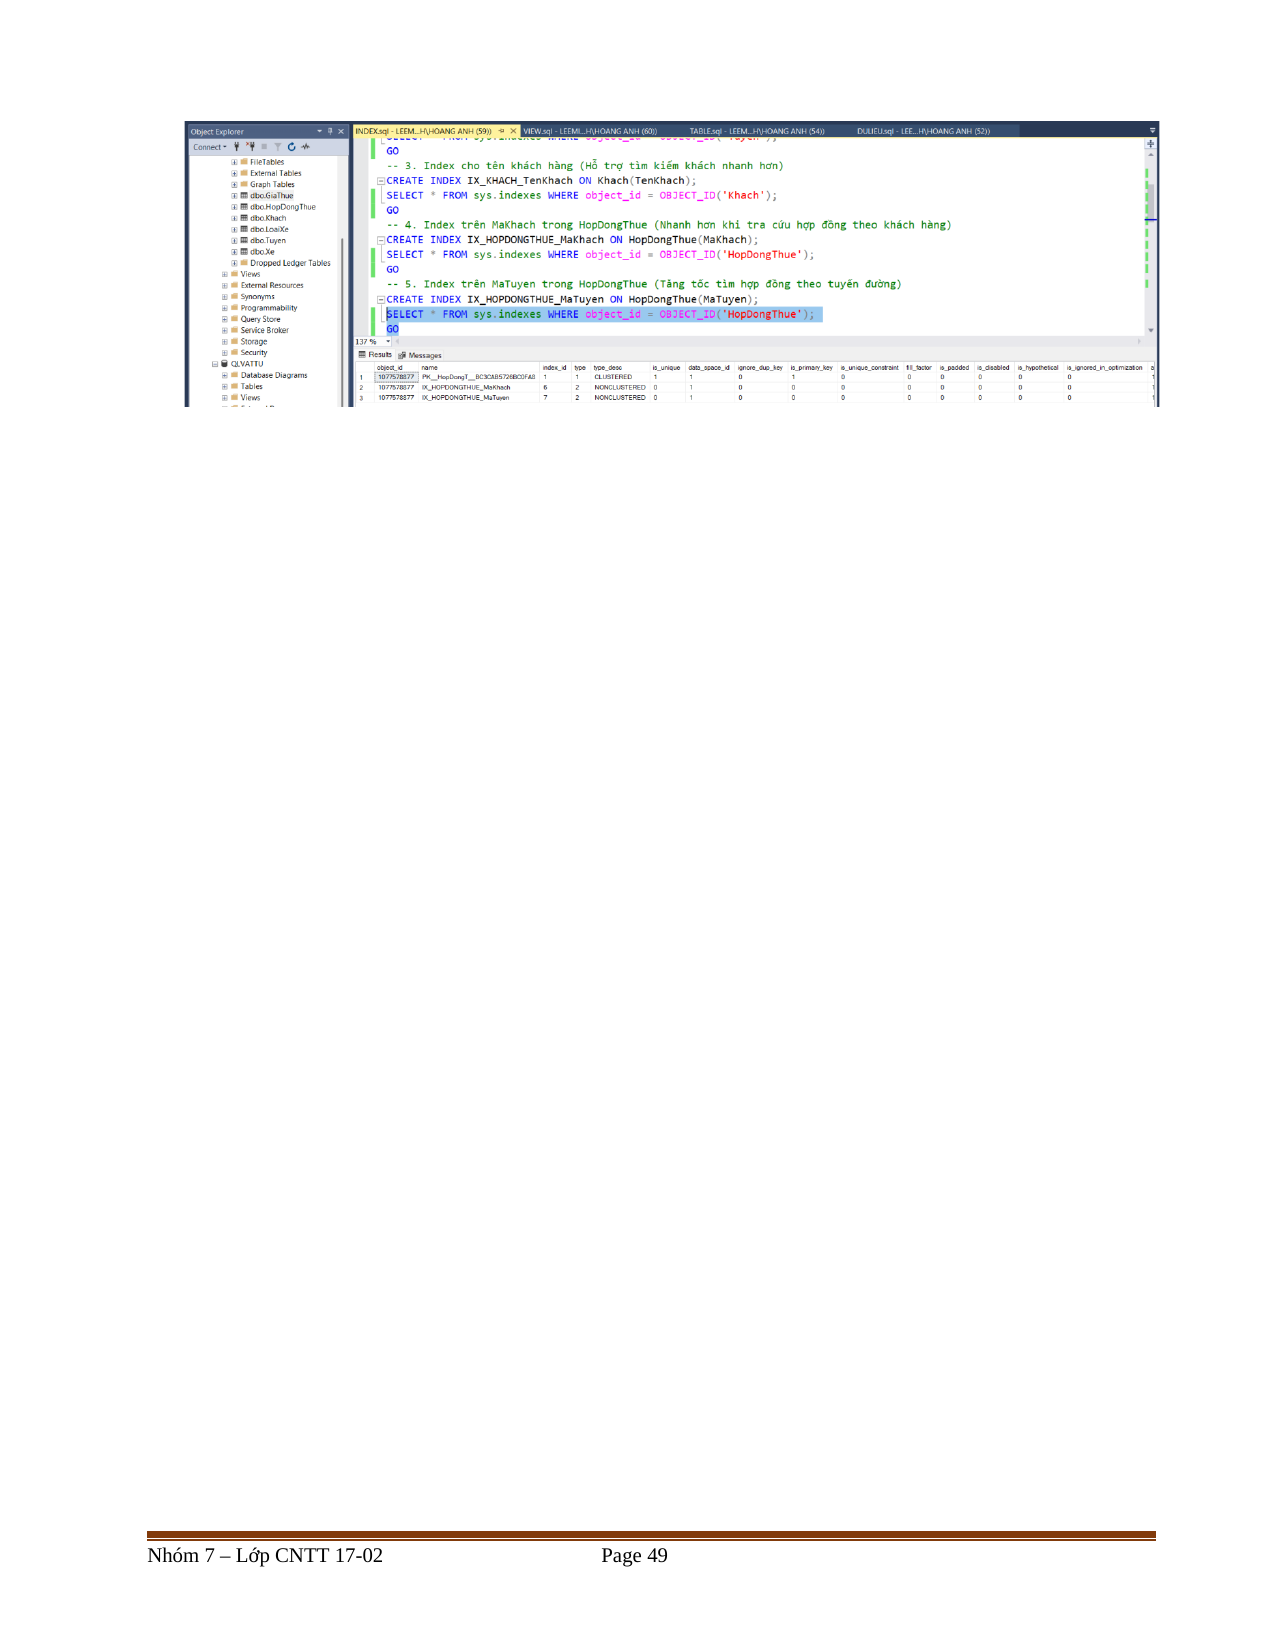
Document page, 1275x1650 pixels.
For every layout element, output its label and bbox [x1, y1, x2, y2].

picture [184, 121, 1160, 407]
